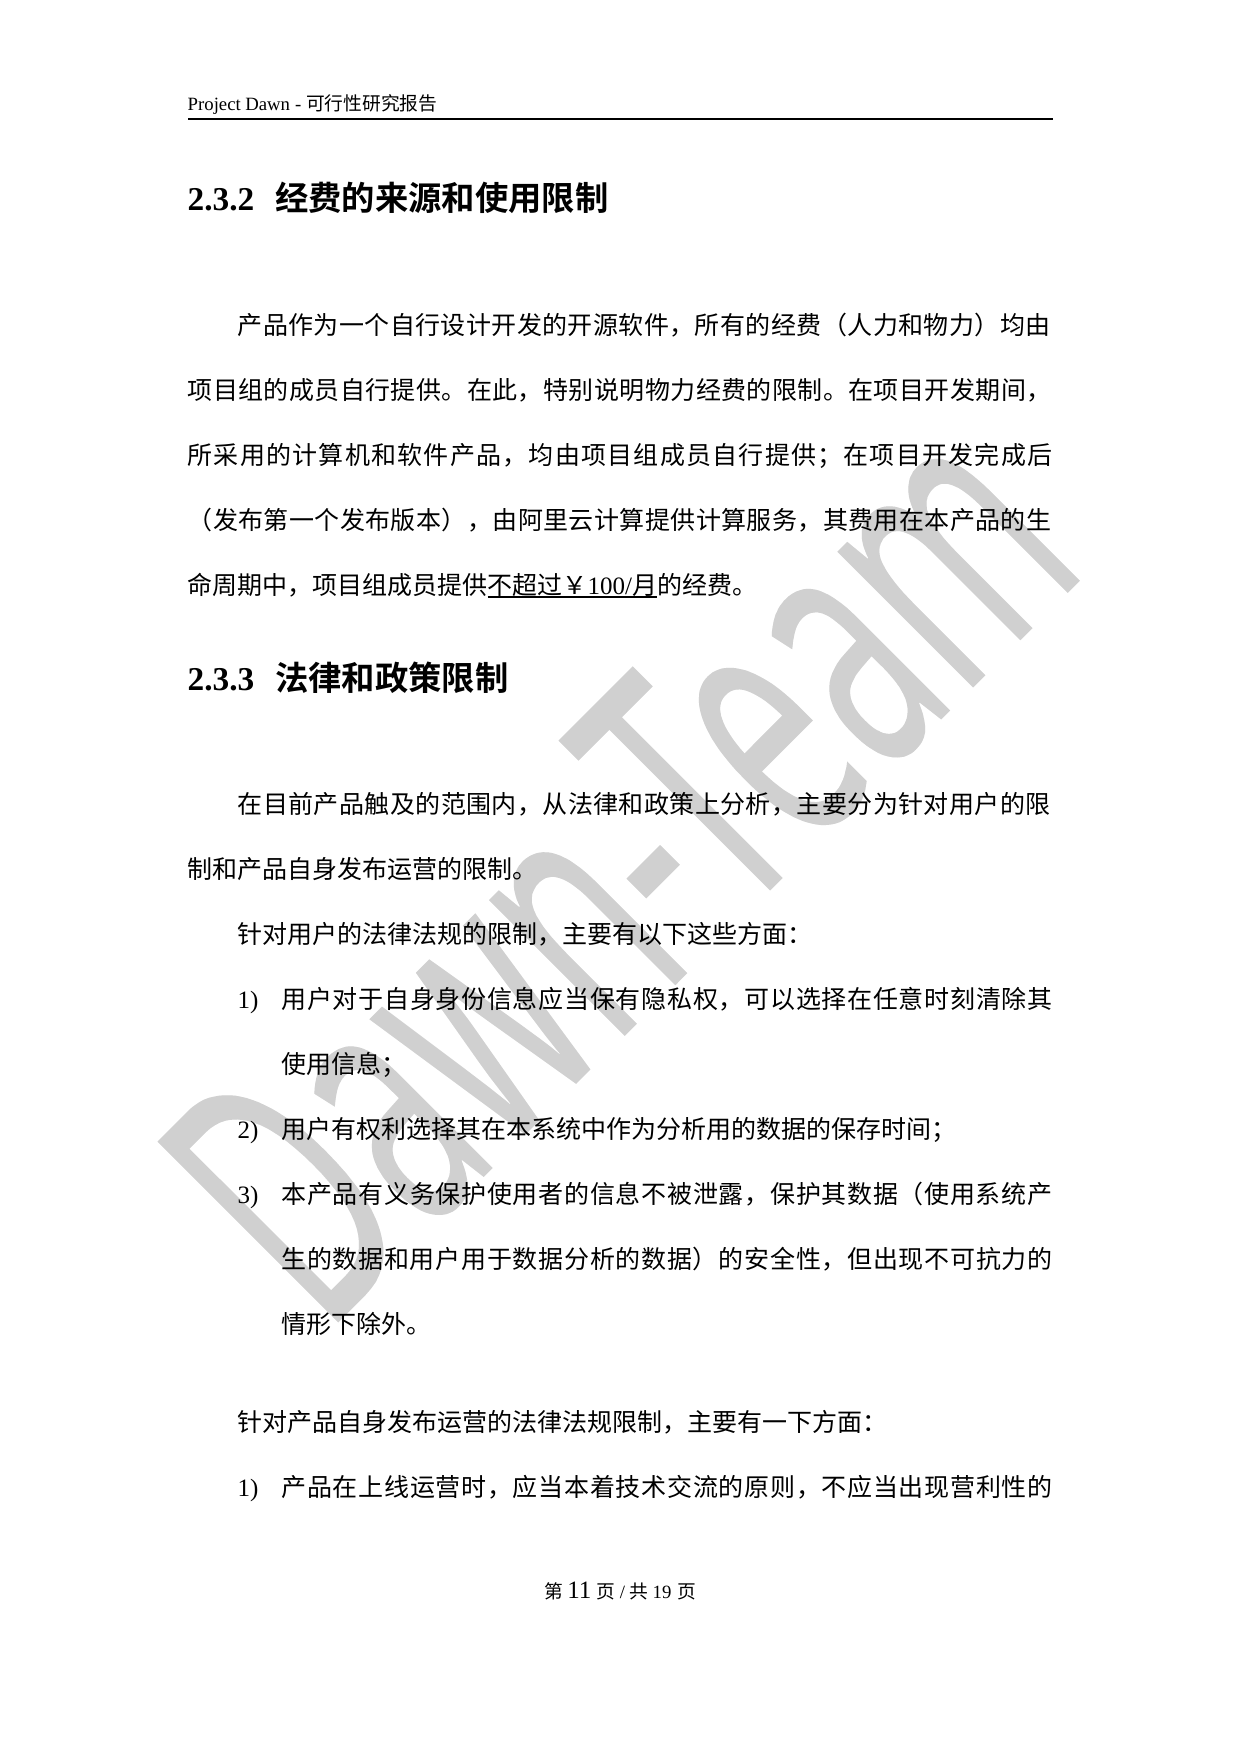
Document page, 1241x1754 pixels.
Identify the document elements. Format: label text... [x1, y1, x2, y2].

subtitle 经费的来源和使用限制 [187, 164, 1053, 229]
text 针对用户的法律法规的限制，主要有以下这些方面： [187, 900, 1053, 965]
list 本产品有义务保护使用者的信息不被泄露，保护其数据（使用系统产生的数据和用户用于数据分析的数据）的安全性，但出现不可抗力的情形下除外。 [237, 1160, 1053, 1355]
text 针对产品自身发布运营的法律法规限制，主要有一下方面： [237, 1388, 1053, 1453]
subtitle 法律和政策限制 [187, 643, 1053, 708]
text 在目前产品触及的范围内，从法律和政策上分析，主要分为针对用户的限制和产品自身发布运营的限制。 [187, 770, 1053, 900]
list 用户有权利选择其在本系统中作为分析用的数据的保存时间； [237, 1095, 1053, 1160]
list 用户对于自身身份信息应当保有隐私权，可以选择在任意时刻清除其使用信息； [237, 965, 1053, 1095]
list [237, 1453, 1053, 1518]
text 产品作为一个自行设计开发的开源软件，所有的经费（人力和物力）均由项目组的成员自行提供。在此，特别说明物力经费的限制。在项目开发期间，所采用的计算机和软件产品，均由项目组成员自行提供；在项目开发完成后（发布第一个发布版本），由阿里云计算提供计算服务，其费用在本产品的生命周期中，项目组成员提供不超过￥100/月的经费。 [187, 291, 1053, 616]
